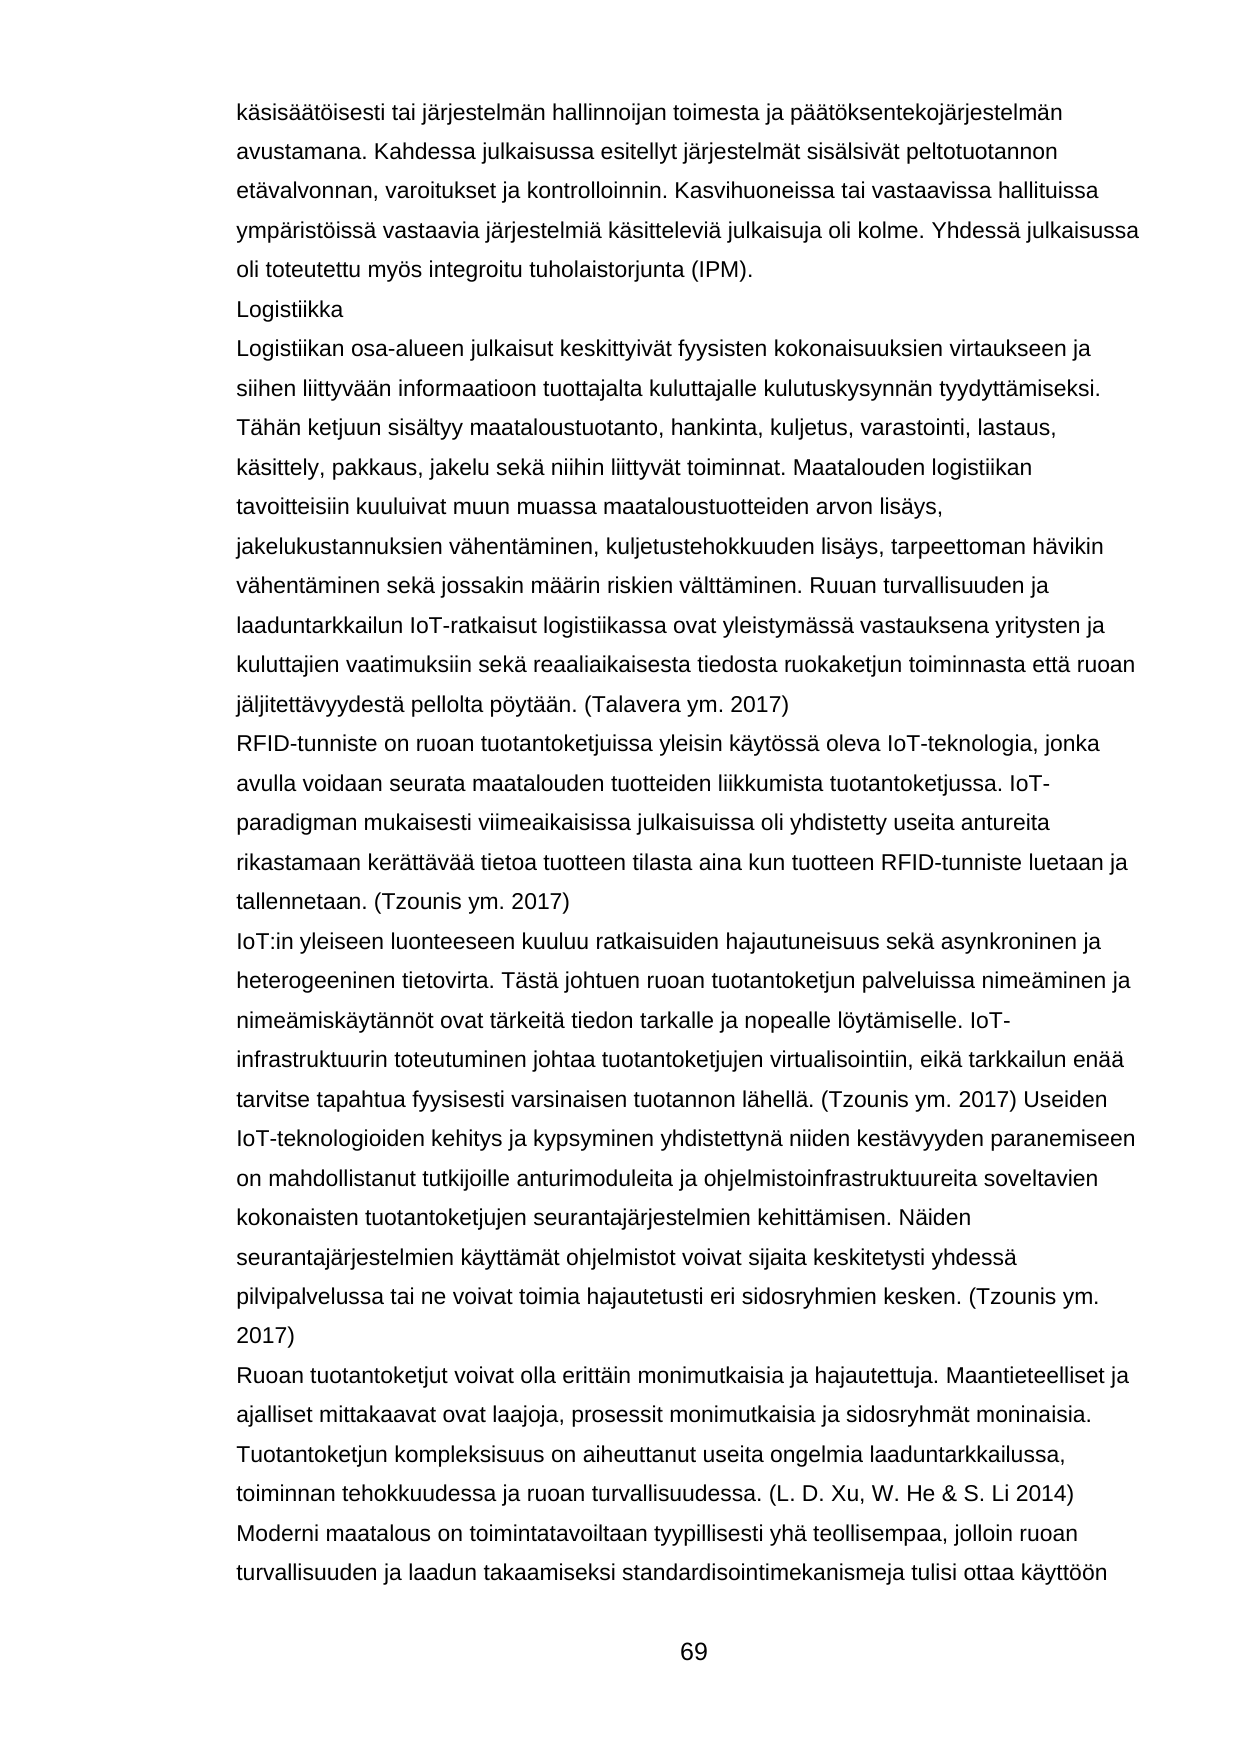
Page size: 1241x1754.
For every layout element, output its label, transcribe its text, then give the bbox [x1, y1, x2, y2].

text IoT:in yleiseen luonteeseen kuuluu ratkaisuiden hajautuneisuus sekä asynkroninen ja heterogeeninen tietovirta. Tästä johtuen ruoan tuotantoketjun palveluissa nimeäminen ja nimeämiskäytännöt ovat tärkeitä tiedon tarkalle ja nopealle löytämiselle. IoT-infrastruktuurin toteutuminen johtaa tuotantoketjujen virtualisointiin, eikä tarkkailun enää tarvitse tapahtua fyysisesti varsinaisen tuotannon lähellä. (Tzounis ym. 2017) Useiden IoT-teknologioiden kehitys ja kypsyminen yhdistettynä niiden kestävyyden paranemiseen on mahdollistanut tutkijoille anturimoduleita ja ohjelmistoinfrastruktuureita soveltavien kokonaisten tuotantoketjujen seurantajärjestelmien kehittämisen. Näiden seurantajärjestelmien käyttämät ohjelmistot voivat sijaita keskitetysti yhdessä pilvipalvelussa tai ne voivat toimia hajautetusti eri sidosryhmien kesken. (Tzounis ym. 2017) [236, 928, 1152, 1349]
text Logistiikka [236, 296, 1152, 322]
text RFID-tunniste on ruoan tuotantoketjuissa yleisin käytössä oleva IoT-teknologia, jonka avulla voidaan seurata maatalouden tuotteiden liikkumista tuotantoketjussa. IoT-paradigman mukaisesti viimeaikaisissa julkaisuissa oli yhdistetty useita antureita rikastamaan kerättävää tietoa tuotteen tilasta aina kun tuotteen RFID-tunniste luetaan ja tallennetaan. (Tzounis ym. 2017) [236, 730, 1152, 914]
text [236, 98, 1152, 283]
text Logistiikan osa-alueen julkaisut keskittyivät fyysisten kokonaisuuksien virtaukseen ja siihen liittyvään informaatioon tuottajalta kuluttajalle kulutuskysynnän tyydyttämiseksi. Tähän ketjuun sisältyy maataloustuotanto, hankinta, kuljetus, varastointi, lastaus, käsittely, pakkaus, jakelu sekä niihin liittyvät toiminnat. Maatalouden logistiikan tavoitteisiin kuuluivat muun muassa maataloustuotteiden arvon lisäys, jakelukustannuksien vähentäminen, kuljetustehokkuuden lisäys, tarpeettoman hävikin vähentäminen sekä jossakin määrin riskien välttäminen. Ruuan turvallisuuden ja laaduntarkkailun IoT-ratkaisut logistiikassa ovat yleistymässä vastauksena yritysten ja kuluttajien vaatimuksiin sekä reaaliaikaisesta tiedosta ruokaketjun toiminnasta että ruoan jäljitettävyydestä pellolta pöytään. (Talavera ym. 2017) [236, 335, 1152, 717]
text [236, 1362, 1152, 1586]
